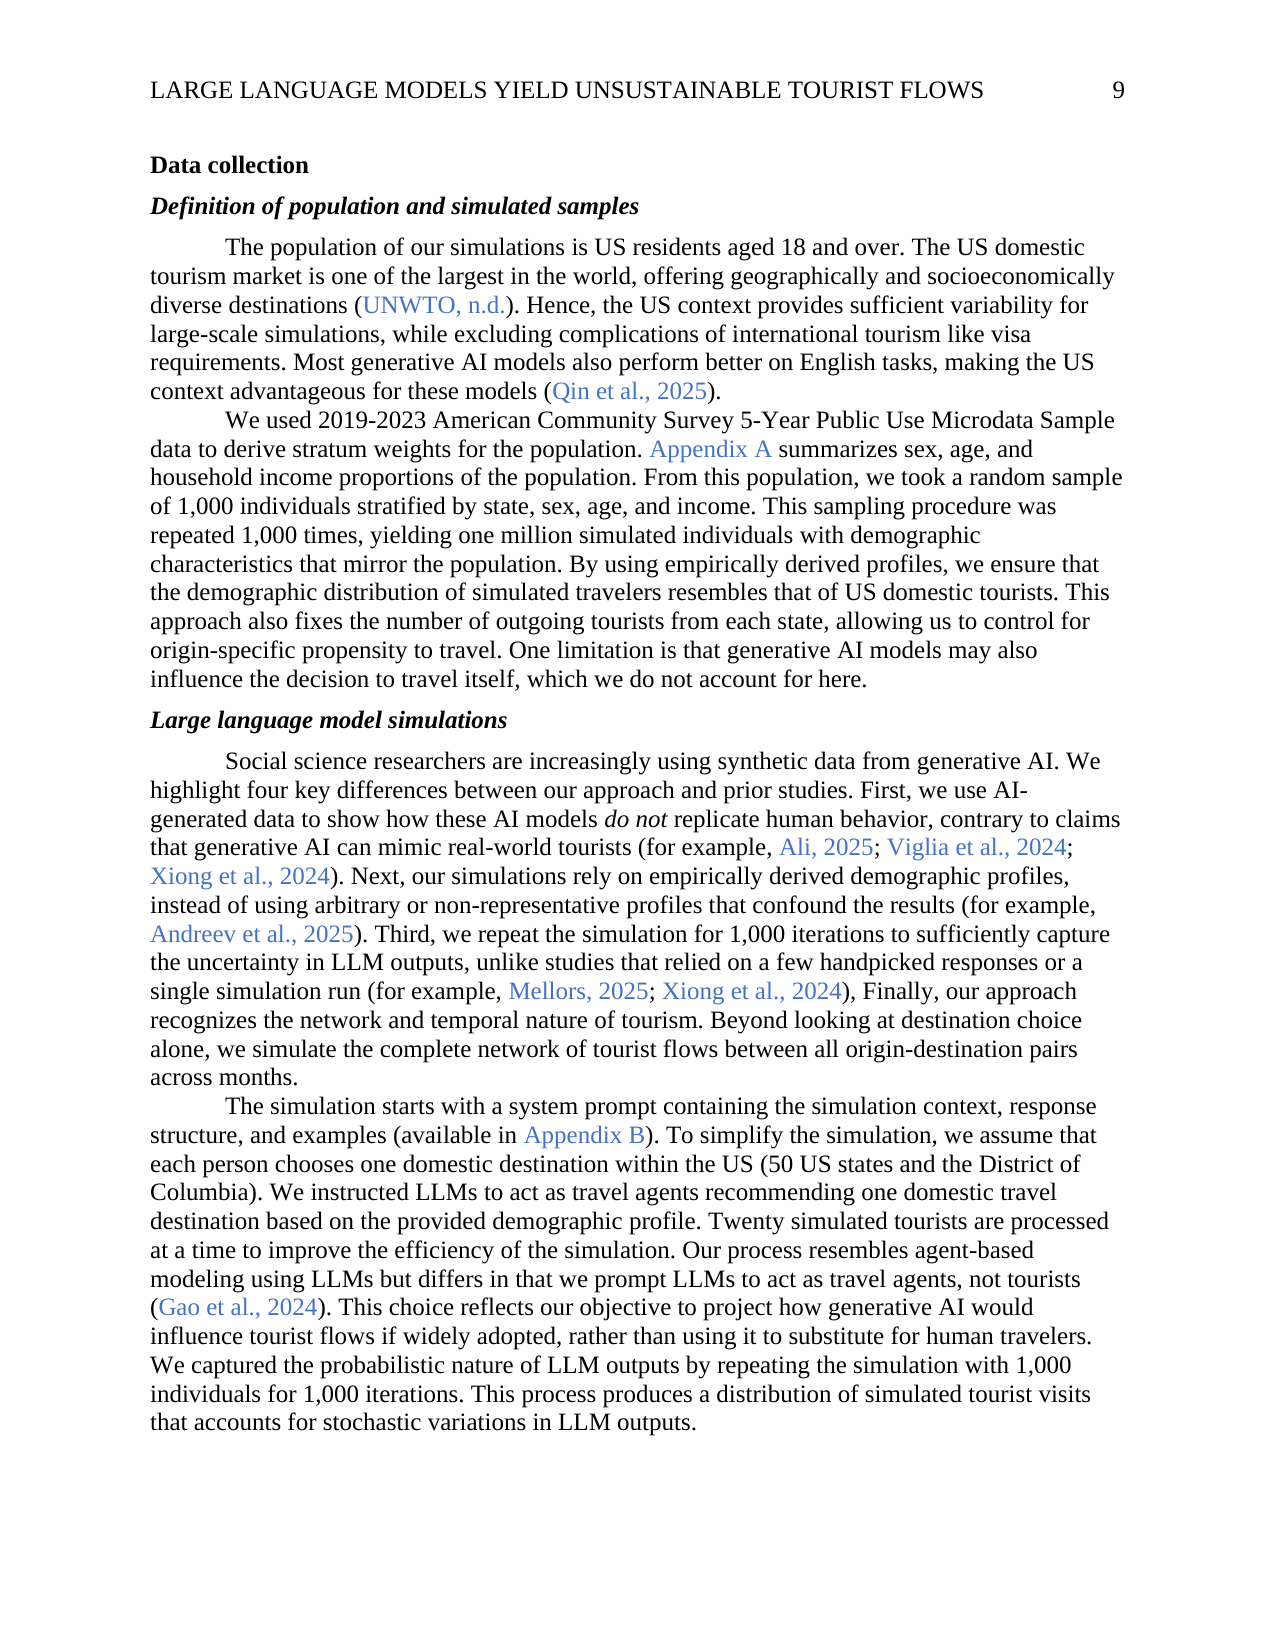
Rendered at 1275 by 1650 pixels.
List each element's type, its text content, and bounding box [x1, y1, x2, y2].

subtitle Data collection [150, 150, 1125, 179]
text The simulation starts with a system prompt containing the simulation context, response structure, and examples (available in Appendix B). To simplify the simulation, we assume that each person chooses one domestic destination within the US (50 US states and the District of Columbia). We instructed LLMs to act as travel agents recommending one domestic travel destination based on the provided demographic profile. Twenty simulated tourists are processed at a time to improve the efficiency of the simulation. Our process resembles agent-based modeling using LLMs but differs in that we prompt LLMs to act as travel agents, not tourists (Gao et al., 2024). This choice reflects our objective to project how generative AI would influence tourist flows if widely adopted, rather than using it to substitute for human travelers. We captured the probabilistic nature of LLM outputs by repeating the simulation with 1,000 individuals for 1,000 iterations. This process produces a distribution of simulated tourist visits that accounts for stochastic variations in LLM outputs. [150, 1091, 1125, 1436]
text We used 2019-2023 American Community Survey 5-Year Public Use Microdata Sample data to derive stratum weights for the population. Appendix A summarizes sex, age, and household income proportions of the population. From this population, we took a random sample of 1,000 individuals stratified by state, sex, age, and income. This sampling procedure was repeated 1,000 times, yielding one million simulated individuals with demographic characteristics that mirror the population. By using empirically derived profiles, we ensure that the demographic distribution of simulated travelers resembles that of US domestic tourists. This approach also fixes the number of outgoing tourists from each state, allowing us to control for origin-specific propensity to travel. One limitation is that generative AI models may also influence the decision to travel itself, which we do not account for here. [150, 405, 1125, 692]
subtitle Definition of population and simulated samples [150, 191, 1125, 220]
text Social science researchers are increasingly using synthetic data from generative AI. We highlight four key differences between our approach and prior studies. First, we use AI-generated data to show how these AI models do not replicate human behavior, contrary to claims that generative AI can mimic real-world tourists (for example, Ali, 2025; Viglia et al., 2024; Xiong et al., 2024). Next, our simulations rely on empirically derived demographic profiles, instead of using arbitrary or non-representative profiles that confound the results (for example, Andreev et al., 2025). Third, we repeat the simulation for 1,000 iterations to sufficiently capture the uncertainty in LLM outputs, unlike studies that relied on a few handpicked responses or a single simulation run (for example, Mellors, 2025; Xiong et al., 2024), Finally, our approach recognizes the network and temporal nature of tourism. Beyond looking at destination choice alone, we simulate the complete network of tourist flows between all origin-destination pairs across months. [150, 746, 1125, 1091]
text The population of our simulations is US residents aged 18 and over. The US domestic tourism market is one of the largest in the world, offering geographically and socioeconomically diverse destinations (UNWTO, n.d.). Hence, the US context provides sufficient variability for large-scale simulations, while excluding complications of international tourism like visa requirements. Most generative AI models also perform better on English tasks, making the US context advantageous for these models (Qin et al., 2025). [150, 232, 1125, 405]
subtitle Large language model simulations [150, 705, 1125, 734]
